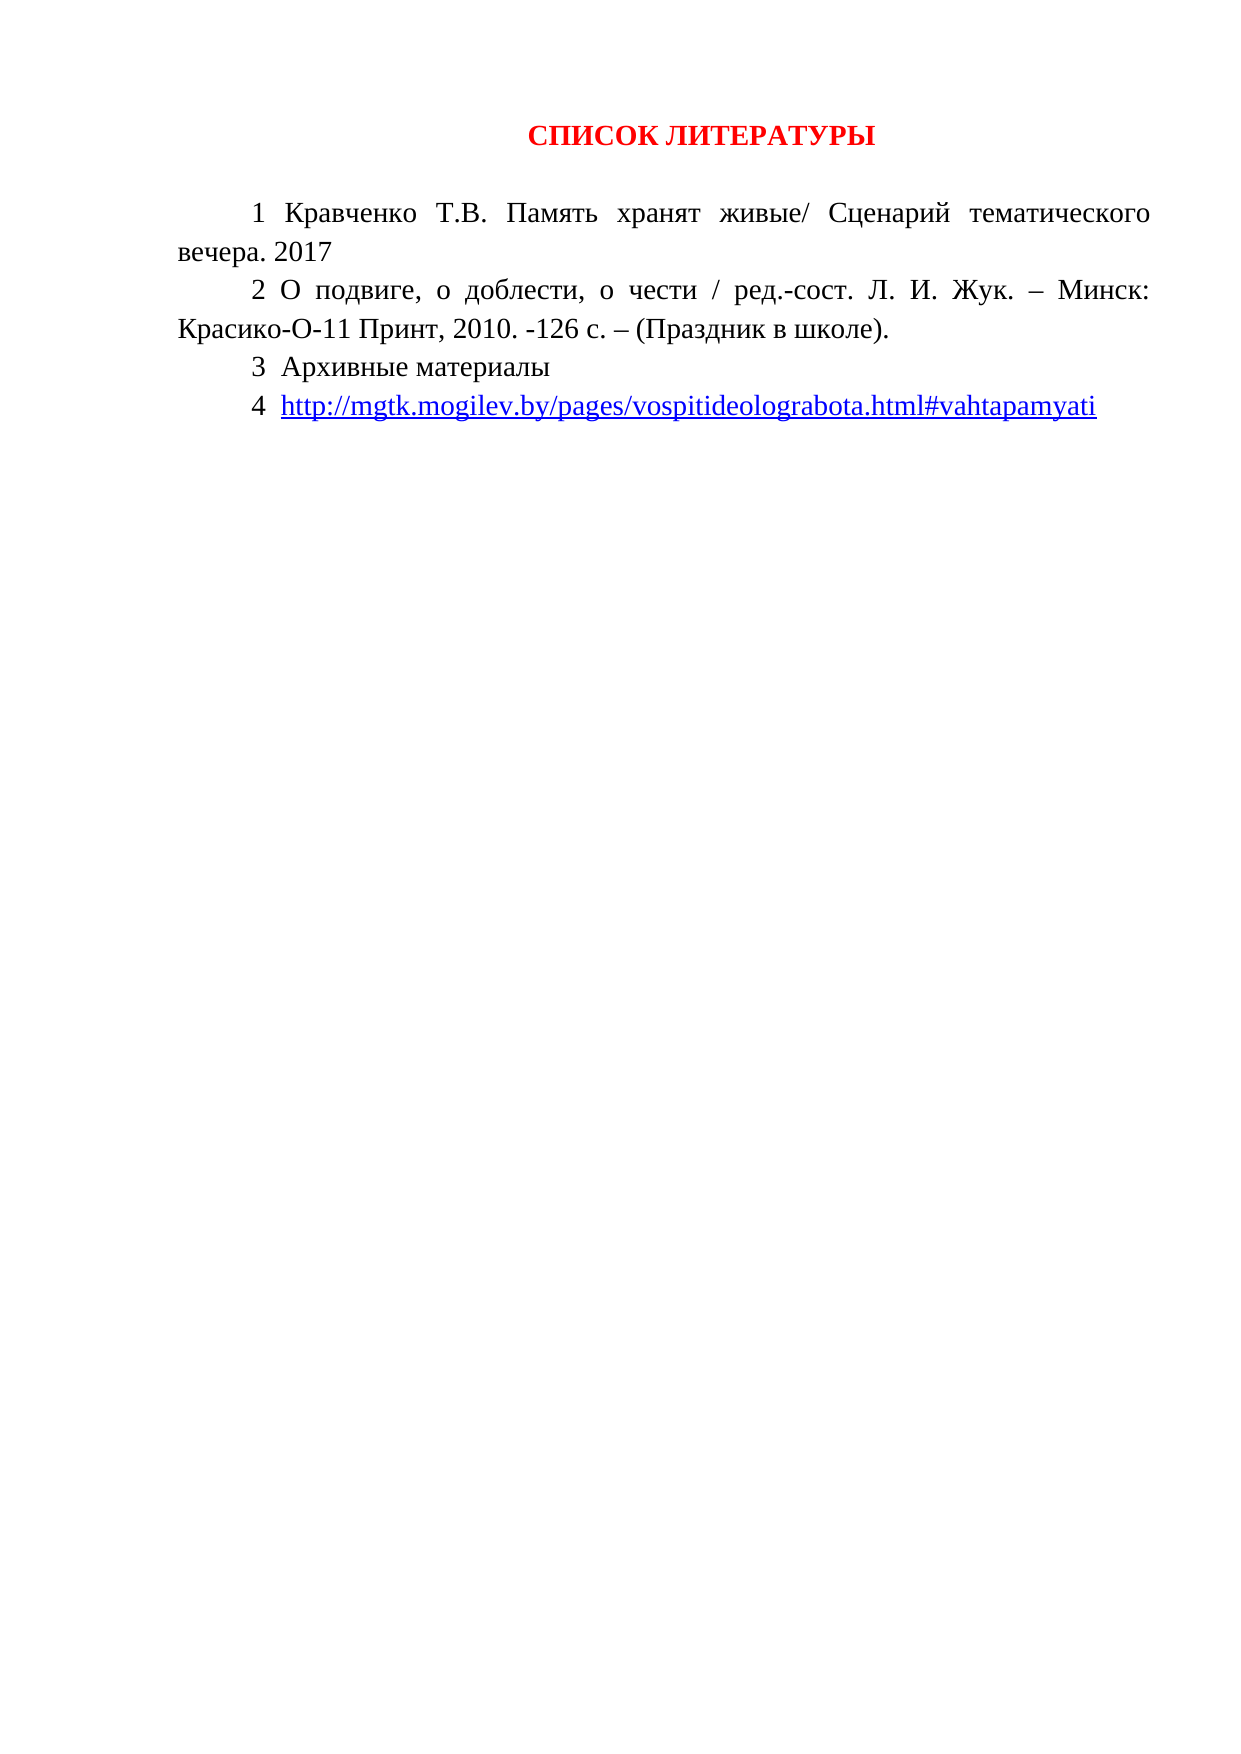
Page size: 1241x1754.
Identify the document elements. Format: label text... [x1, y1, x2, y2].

list 1 Кравченко Т.В. Память хранят живые/ Сценарий тематического вечера. 2017 [177, 195, 1152, 267]
list http://mgtk.mogilev.by/pages/vospitideolograbota.html#vahtapamyati [177, 388, 1152, 421]
list Архивные материалы [177, 349, 1152, 383]
text 2 О подвиге, о доблести, о чести / ред.-сост. Л. И. Жук. – Минск: Красико-О-11 Принт, 2010. -126 с. – (Праздник в школе). [177, 272, 1152, 344]
text СПИСОК ЛИТЕРАТУРЫ [177, 118, 1152, 152]
